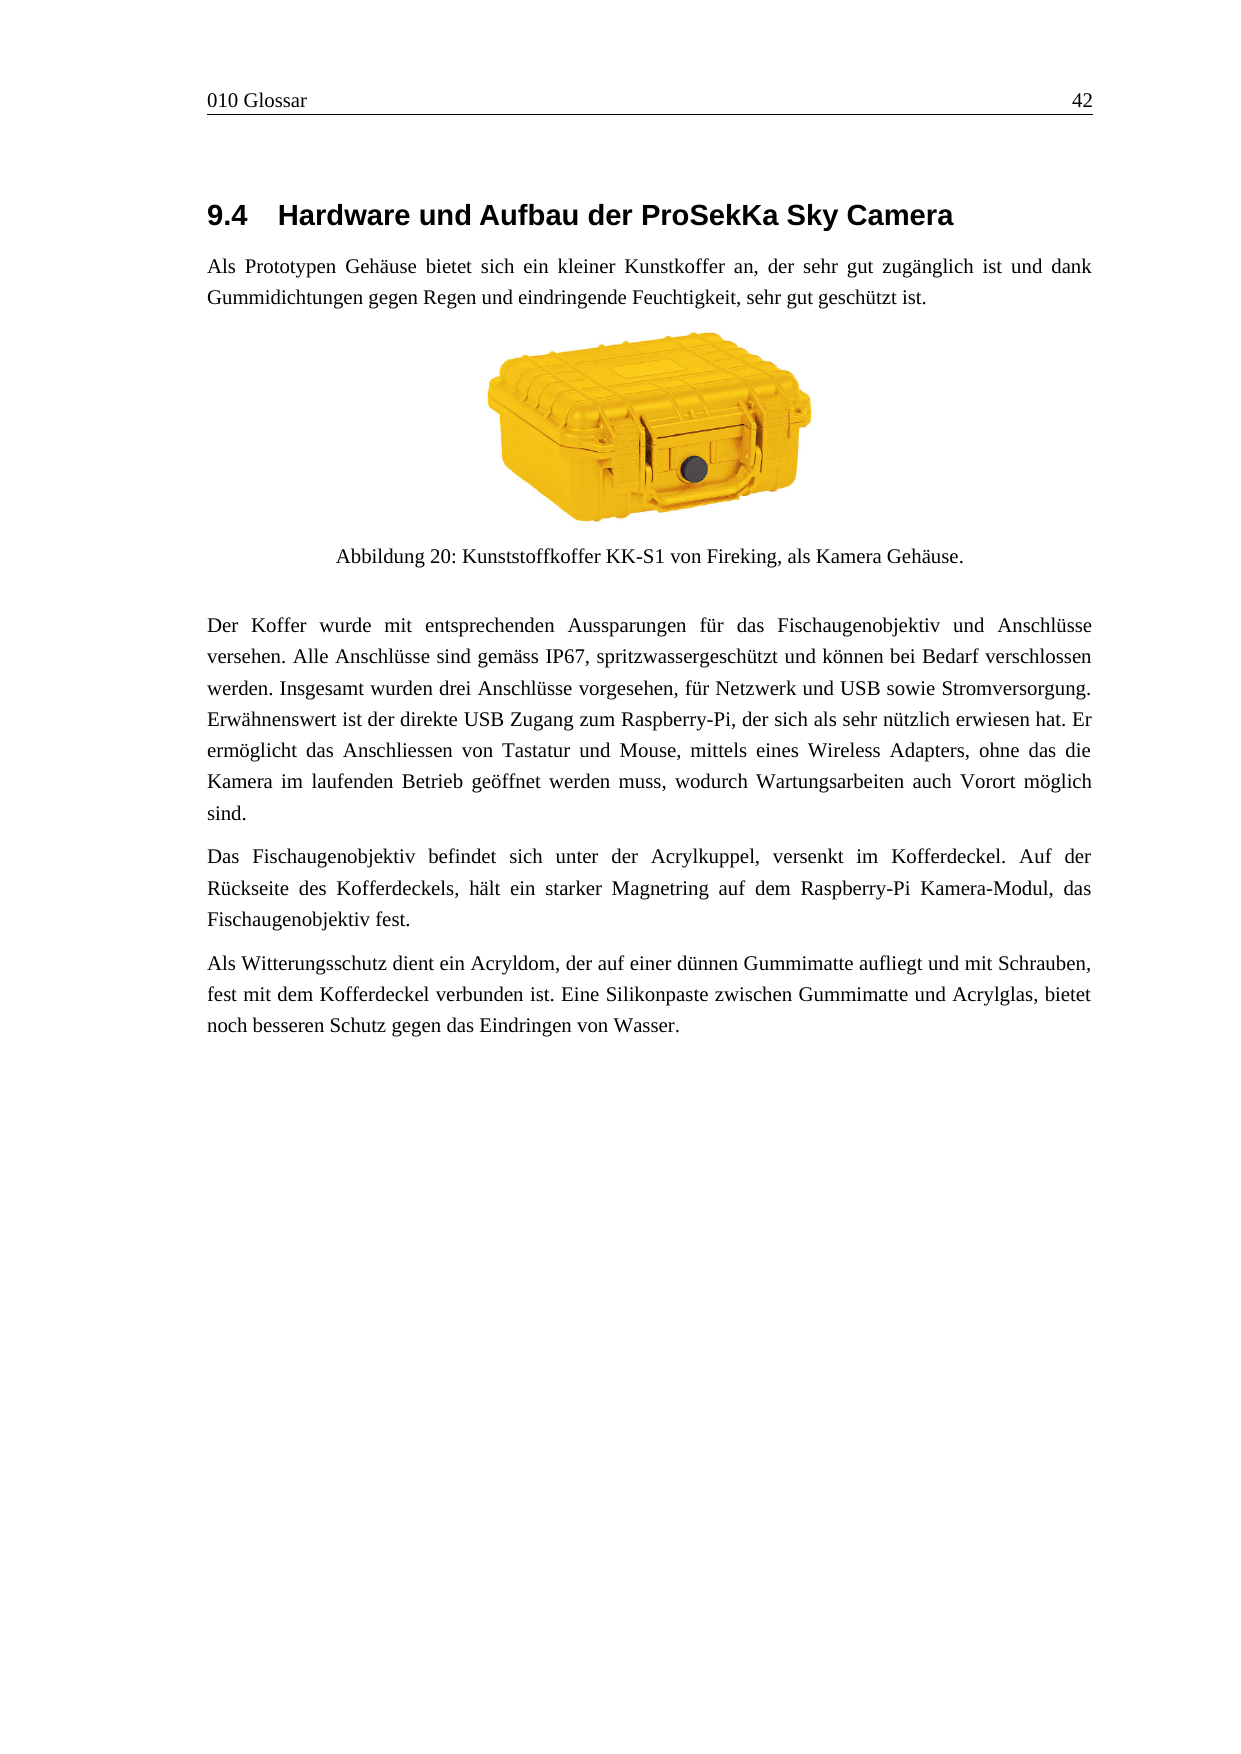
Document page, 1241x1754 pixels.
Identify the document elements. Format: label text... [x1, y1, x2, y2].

text Das Fischaugenobjektiv befindet sich unter der Acrylkuppel, versenkt im Kofferdeckel. Auf der Rückseite des Kofferdeckels, hält ein starker Magnetring auf dem Raspberry-Pi Kamera-Modul, das Fischaugenobjektiv fest. [207, 844, 1093, 931]
subtitle Hardware und Aufbau der ProSekKa Sky Camera [207, 198, 1093, 231]
text Als Witterungsschutz dient ein Acryldom, der auf einer dünnen Gummimatte aufliegt und mit Schrauben, fest mit dem Kofferdeckel verbunden ist. Eine Silikonpaste zwischen Gummimatte und Acrylglas, bietet noch besseren Schutz gegen das Eindringen von Wasser. [207, 951, 1093, 1037]
text Der Koffer wurde mit entsprechenden Aussparungen für das Fischaugenobjektiv und Anschlüsse versehen. Alle Anschlüsse sind gemäss IP67, spritzwassergeschützt und können bei Bedarf verschlossen werden. Insgesamt wurden drei Anschlüsse vorgesehen, für Netzwerk und USB sowie Stromversorgung. Erwähnenswert ist der direkte USB Zugang zum Raspberry-Pi, der sich als sehr nützlich erwiesen hat. Er ermöglicht das Anschliessen von Tastatur und Mouse, mittels eines Wireless Adapters, ohne das die Kamera im laufenden Betrieb geöffnet werden muss, wodurch Wartungsarbeiten auch Vorort möglich sind. [207, 613, 1093, 824]
text Abbildung 20: Kunststoffkoffer KK-S1 von Fireking, als Kamera Gehäuse. [207, 544, 1093, 568]
picture [483, 328, 817, 525]
text Als Prototypen Gehäuse bietet sich ein kleiner Kunstkoffer an, der sehr gut zugänglich ist und dank Gummidichtungen gegen Regen und eindringende Feuchtigkeit, sehr gut geschützt ist. [207, 254, 1093, 309]
